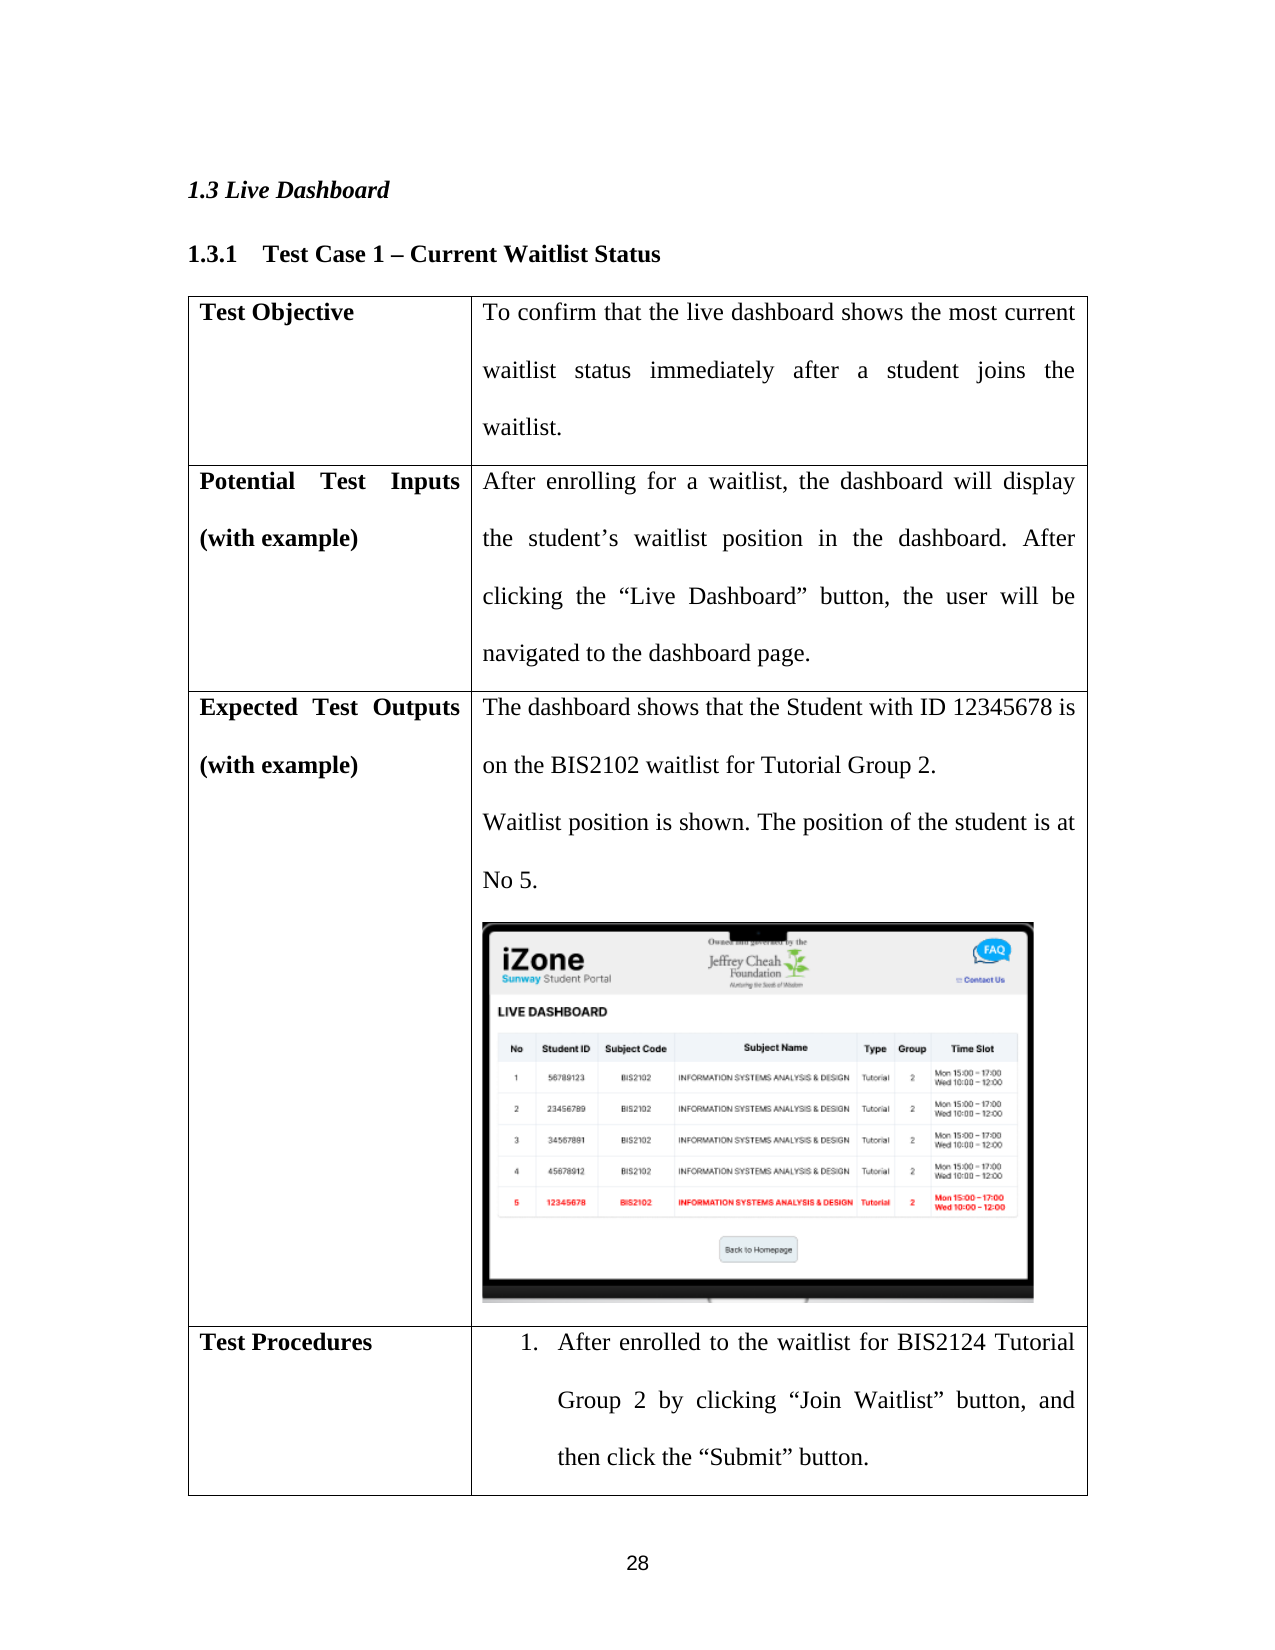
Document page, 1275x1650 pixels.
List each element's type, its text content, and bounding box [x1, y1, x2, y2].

table_cell The dashboard shows that the Student with ID 12345678 is on the BIS2102 waitlist for Tutorial Group 2. Waitlist position is shown. The position of the student is at No 5. [472, 692, 1087, 1326]
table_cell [472, 1327, 1087, 1495]
table_header Test Objective [189, 297, 471, 465]
table_cell Test Procedures [189, 1327, 471, 1495]
subtitle 1.3 Live Dashboard [187, 175, 1087, 204]
picture [482, 922, 1034, 1303]
table_header To confirm that the live dashboard shows the most current waitlist status immediately after a student joins the waitlist. [472, 297, 1087, 465]
table_cell After enrolling for a waitlist, the dashboard will display the student’s waitlist position in the dashboard. After clicking the “Live Dashboard” button, the user will be navigated to the dashboard page. [472, 466, 1087, 691]
table_cell Expected Test Outputs (with example) [189, 692, 471, 1326]
subtitle 1.3.1 Test Case 1 – Current Waitlist Status [187, 239, 1087, 267]
table_cell Potential Test Inputs (with example) [189, 466, 471, 691]
